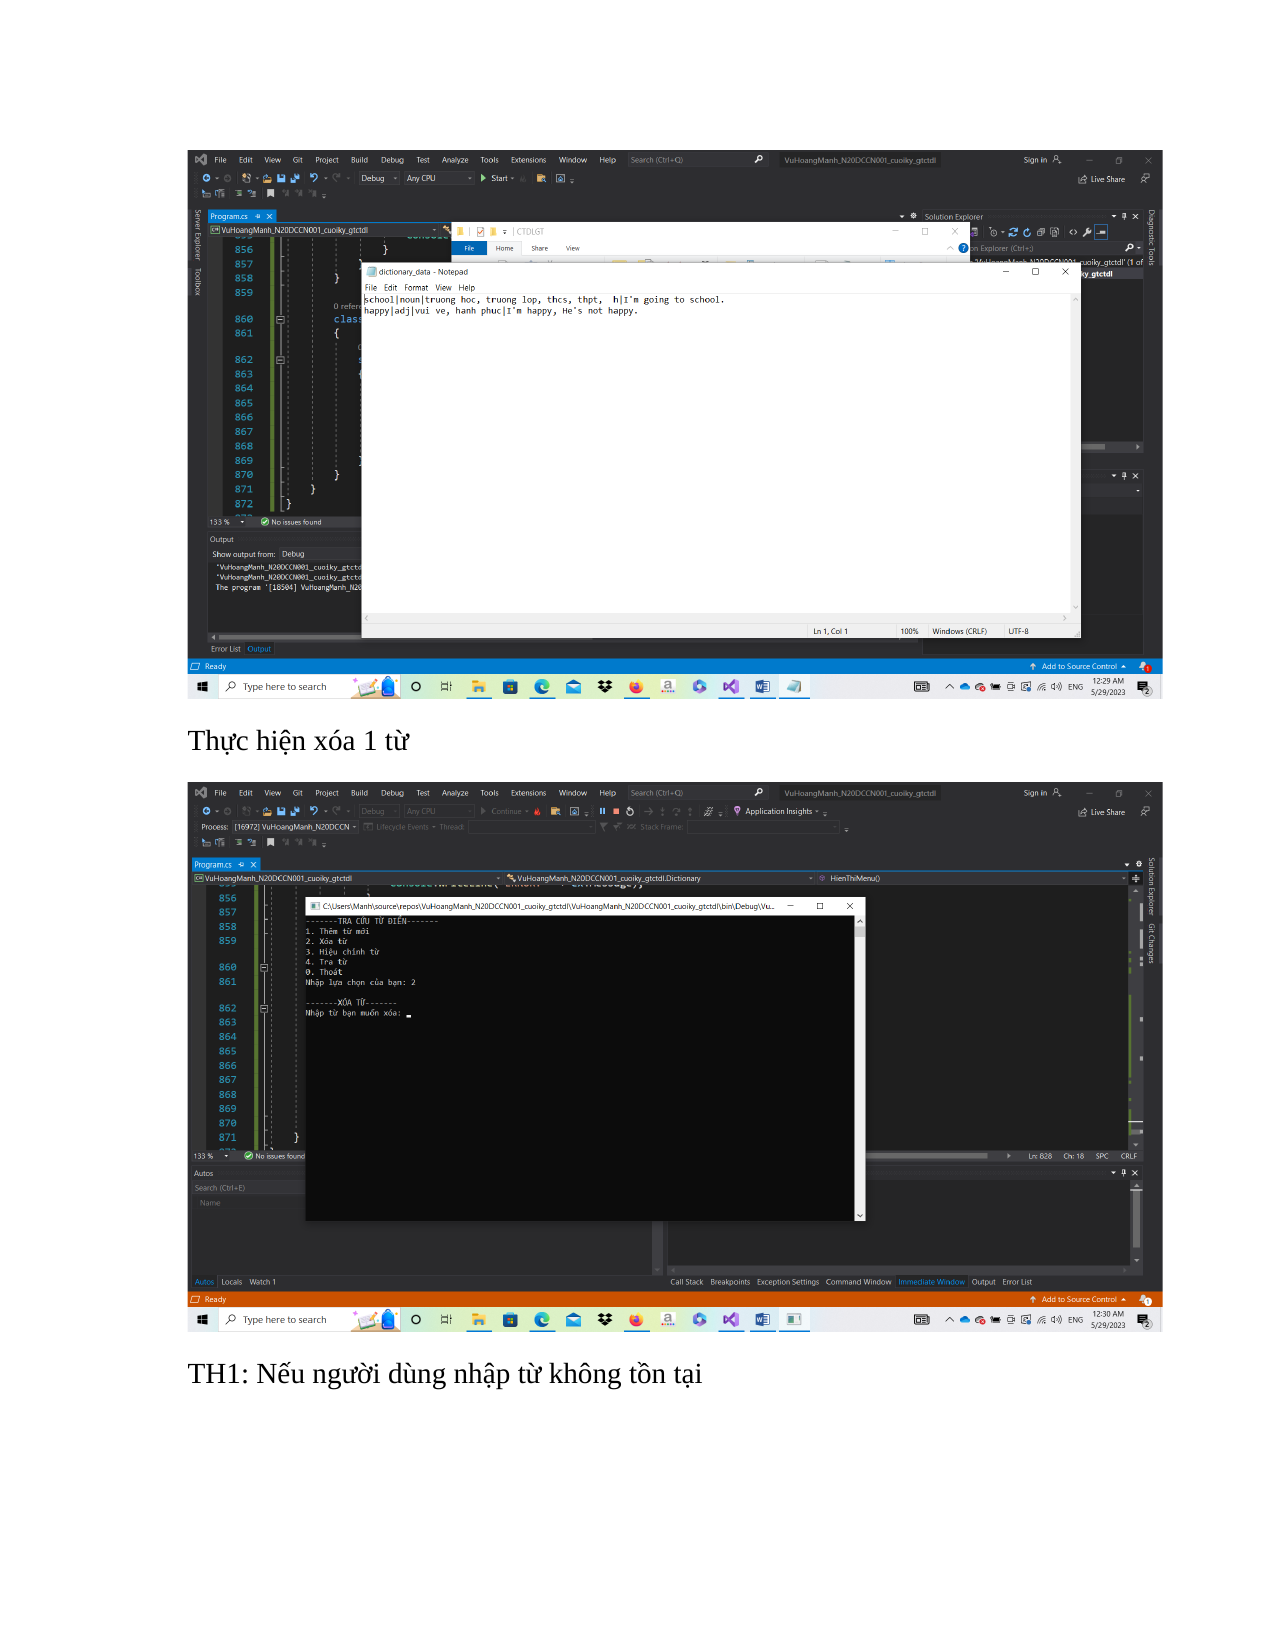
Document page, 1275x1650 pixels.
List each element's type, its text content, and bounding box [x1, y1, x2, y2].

picture [187, 150, 1163, 699]
text TH1: Nếu người dùng nhập từ không tồn tại [187, 1356, 1125, 1390]
text Thực hiện xóa 1 từ [187, 723, 1125, 757]
picture [187, 782, 1163, 1332]
